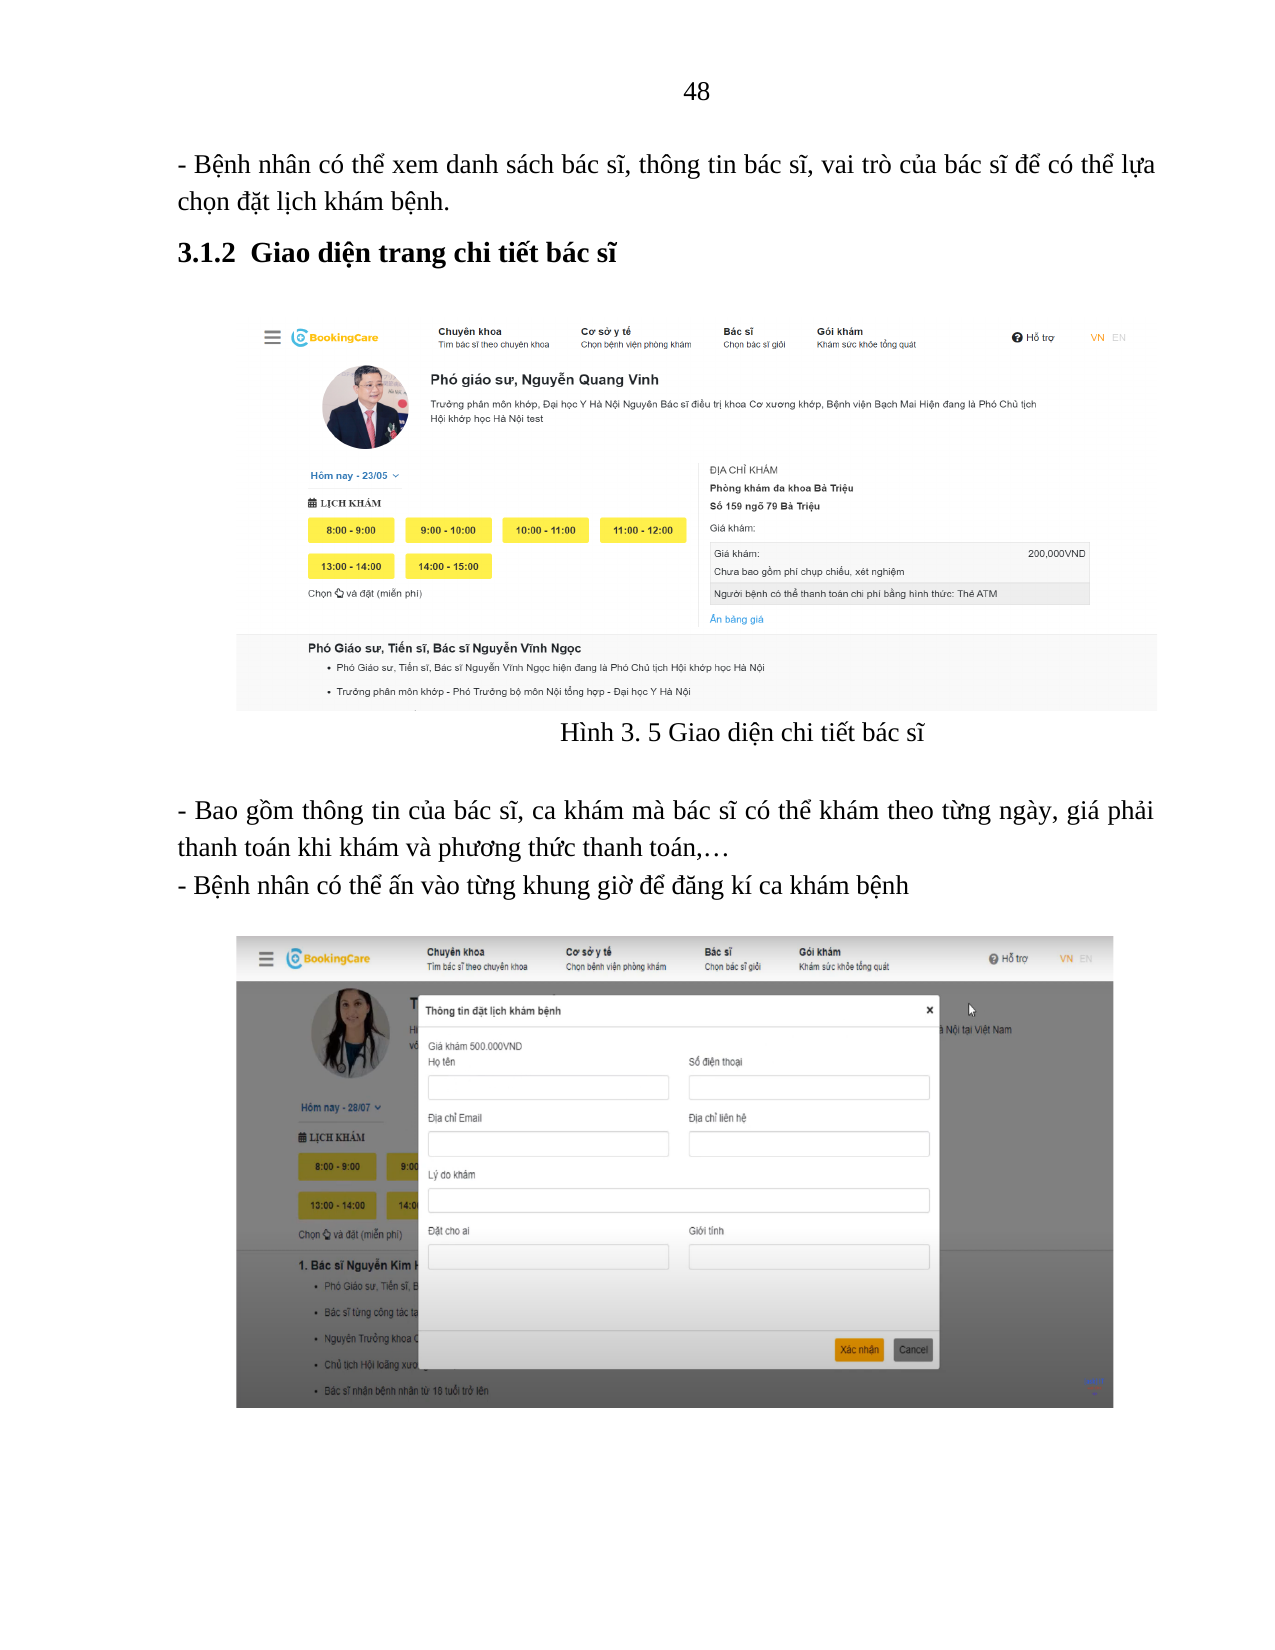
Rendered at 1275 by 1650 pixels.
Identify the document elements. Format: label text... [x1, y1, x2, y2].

text Hình 3. 5 Giao diện chi tiết bác sĩ [252, 717, 1157, 748]
picture [236, 936, 1114, 1408]
text - Bao gồm thông tin của bác sĩ, ca khám mà bác sĩ có thể khám theo từng ngày, giá phải thanh toán khi khám và phương thức thanh toán,… [177, 794, 1157, 863]
text - Bệnh nhân có thể xem danh sách bác sĩ, thông tin bác sĩ, vai trò của bác sĩ để có thể lựa chọn đặt lịch khám bệnh. [177, 148, 1157, 216]
text - Bệnh nhân có thể ấn vào từng khung giờ để đăng kí ca khám bệnh [177, 869, 1157, 900]
subtitle 3.1.2 Giao diện trang chi tiết bác sĩ [177, 235, 1157, 268]
picture [236, 317, 1158, 711]
